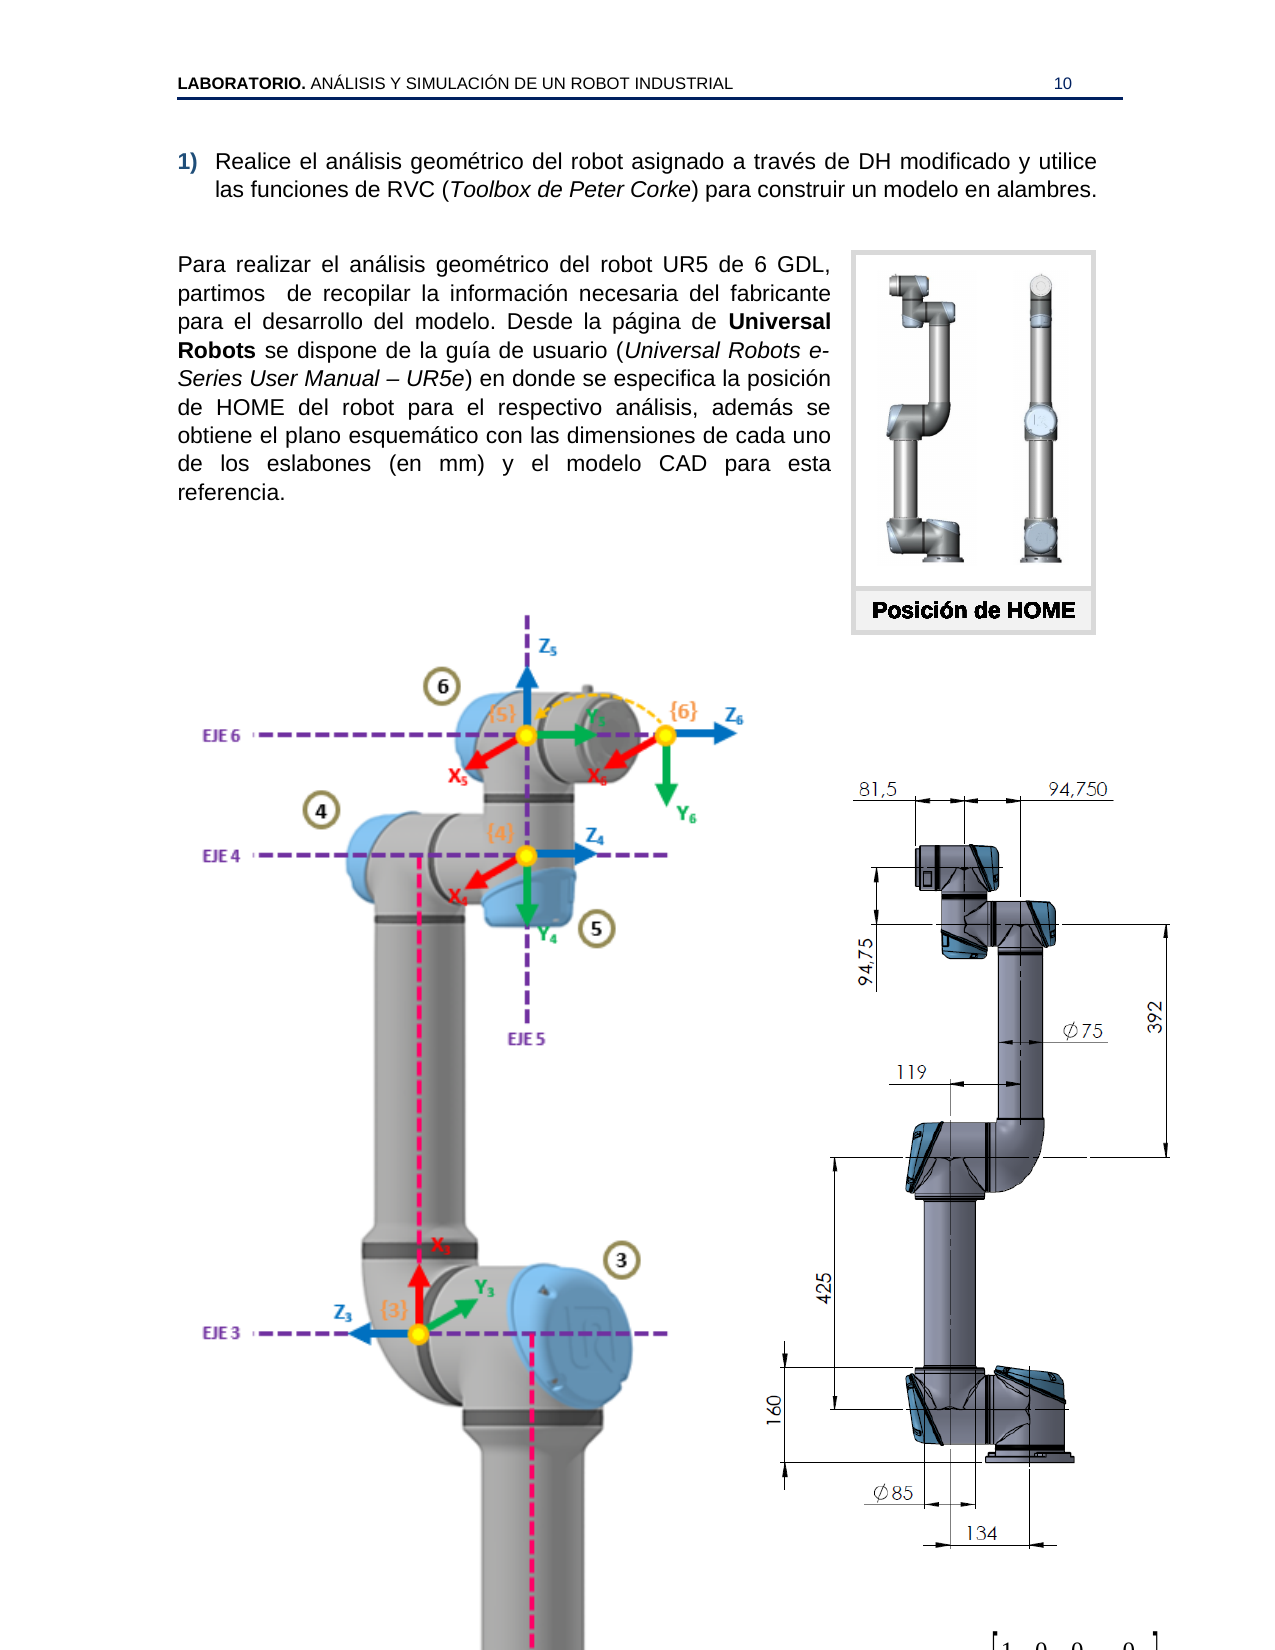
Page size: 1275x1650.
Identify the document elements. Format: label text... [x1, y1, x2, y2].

list Realice el análisis geométrico del robot asignado a través de DH modificado y utilice las funciones de RVC (Toolbox de Peter Corke) para construir un modelo en alambres. [177, 148, 1098, 202]
text Para realizar el análisis geométrico del robot UR5 de 6 GDL, partimos de recopilar la información necesaria del fabricante para el desarrollo del modelo. Desde la página de Universal Robots se dispone de la guía de usuario (Universal Robots e-Series User Manual – UR5e) en donde se especifica la posición de HOME del robot para el respectivo análisis, además se obtiene el plano esquemático con las dimensiones de cada uno de los eslabones (en mm) y el modelo CAD para esta referencia. [177, 251, 851, 505]
text Para realizar el análisis geométrico del robot UR5 de 6 GDL, partimos de recopilar la información necesaria del fabricante para el desarrollo del modelo. Desde la página de Universal Robots se dispone de la guía de usuario (Universal Robots e-Series User Manual – UR5e) en donde se especifica la posición de HOME del robot para el respectivo análisis, además se obtiene el plano esquemático con las dimensiones de cada uno de los eslabones (en mm) y el modelo CAD para esta referencia. [856, 255, 1091, 505]
picture [1, 614, 1213, 1650]
